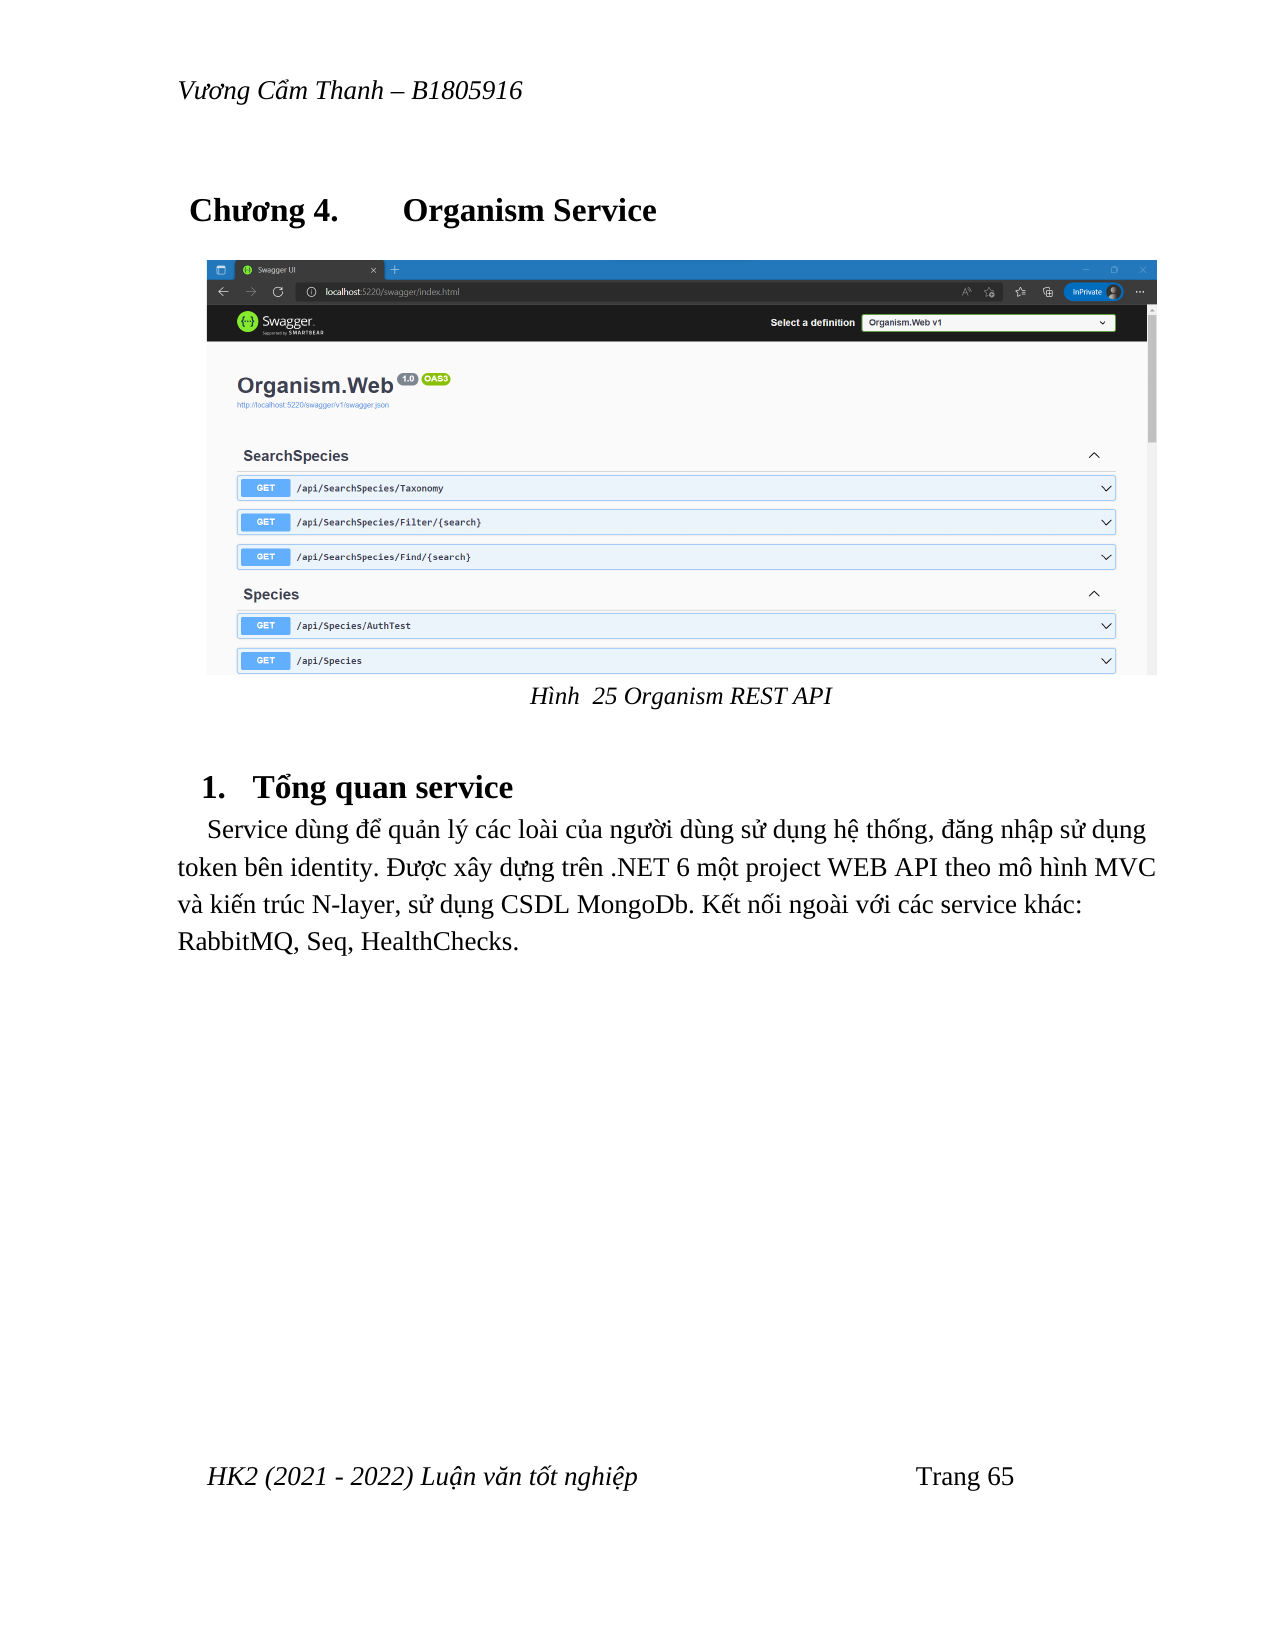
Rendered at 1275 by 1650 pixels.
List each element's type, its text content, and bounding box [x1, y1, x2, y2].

picture [206, 260, 1157, 675]
subtitle Tổng quan service [201, 767, 1157, 806]
text Service dùng để quản lý các loài của người dùng sử dụng hệ thống, đăng nhập sử dụng token bên identity. Được xây dựng trên .NET 6 một project WEB API theo mô hình MVC và kiến trúc N-layer, sử dụng CSDL MongoDb. Kết nối ngoài với các service khác: RabbitMQ, Seq, HealthChecks. [177, 813, 1157, 956]
subtitle Organism Service [189, 190, 1157, 228]
